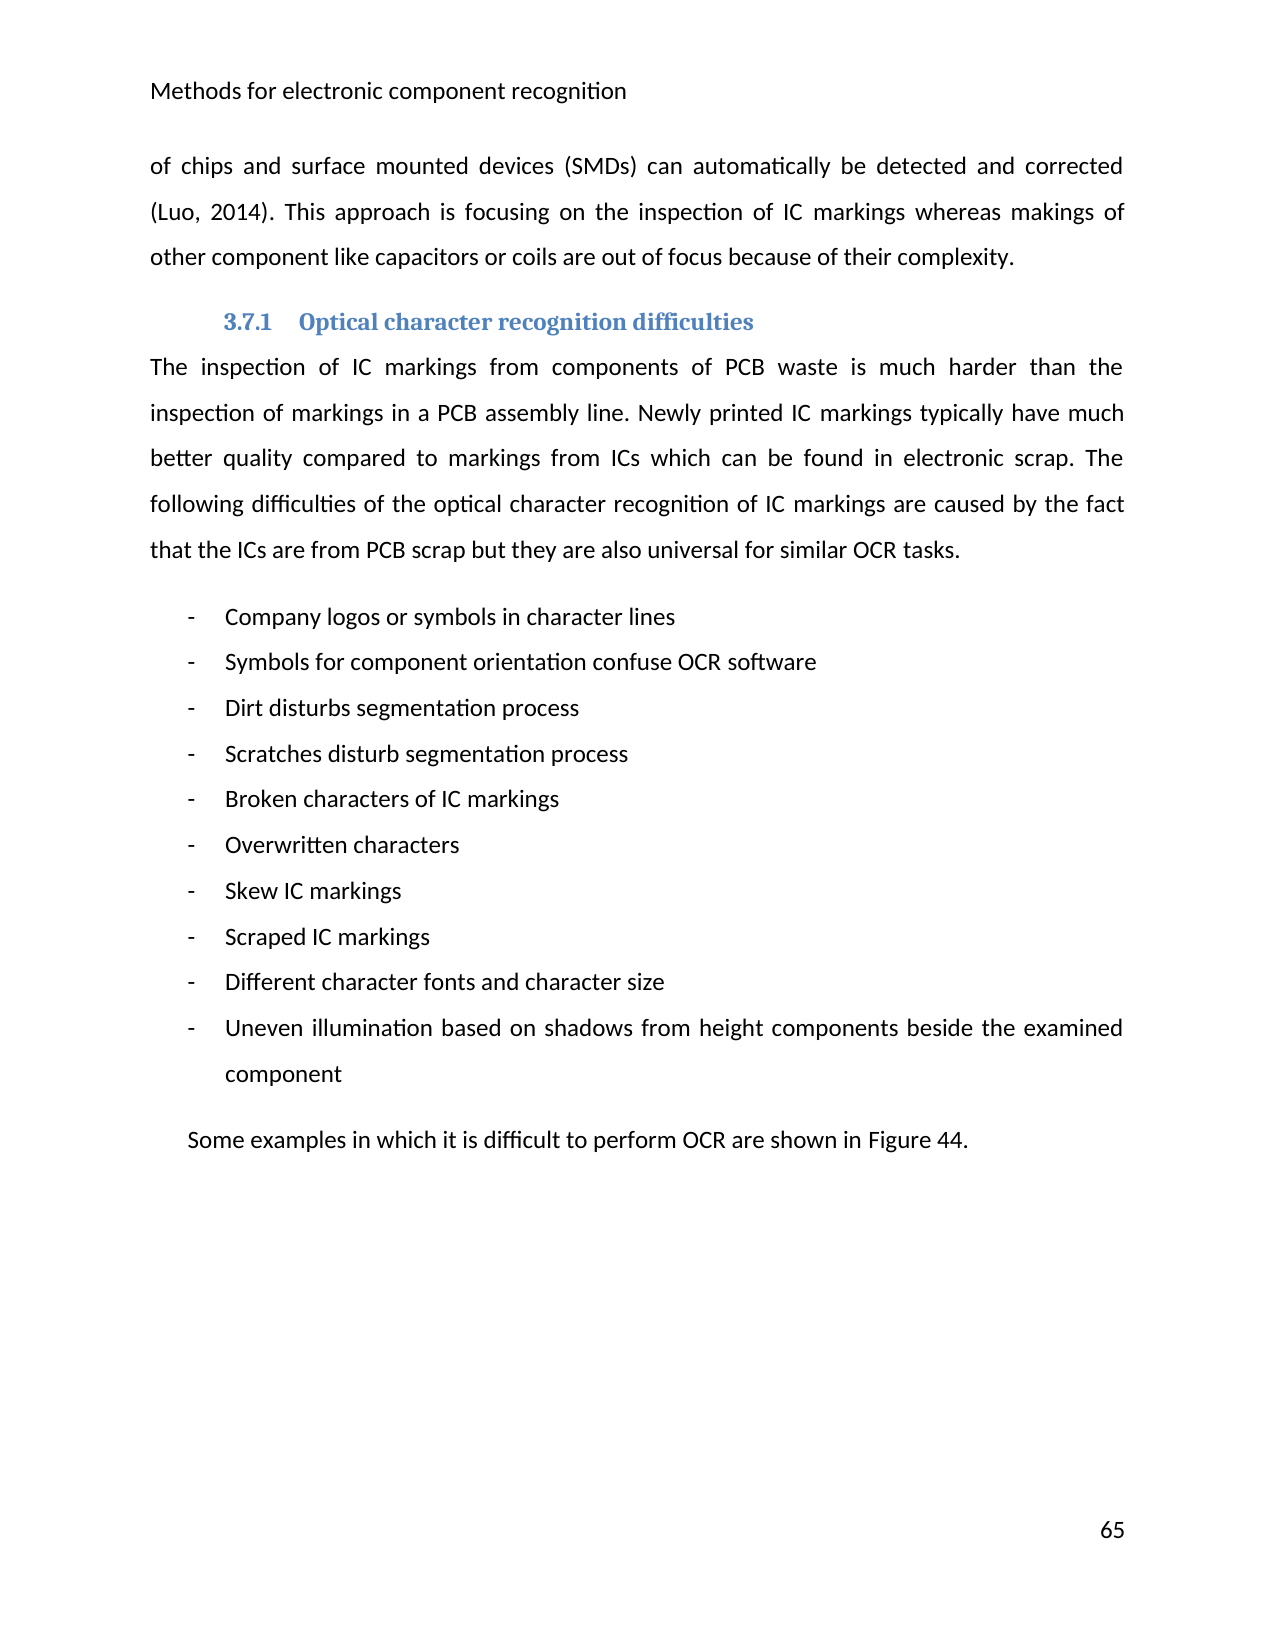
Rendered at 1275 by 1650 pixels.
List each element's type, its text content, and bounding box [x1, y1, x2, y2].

list Dirt disturbs segmentation process [187, 692, 1125, 723]
list Overwritten characters [187, 829, 1125, 860]
list Skew IC markings [187, 875, 1125, 906]
text The inspection of IC markings from components of PCB waste is much harder than the inspection of markings in a PCB assembly line. Newly printed IC markings typically have much better quality compared to markings from ICs which can be found in electronic scrap. The following difficulties of the optical character recognition of IC markings are caused by the fact that the ICs are from PCB scrap but they are also universal for similar OCR tasks. [150, 351, 1125, 564]
text Some examples in which it is difficult to perform OCR are shown in Figure 44. [187, 1124, 1125, 1155]
list Symbols for component orientation confuse OCR software [187, 646, 1125, 677]
list Scraped IC markings [187, 921, 1125, 951]
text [150, 150, 1125, 272]
list Broken characters of IC markings [187, 783, 1125, 814]
list Different character fonts and character size [187, 966, 1125, 997]
list Uneven illumination based on shadows from height components beside the examined component [187, 1012, 1125, 1088]
list Company logos or symbols in character lines [187, 601, 1125, 631]
subtitle Optical character recognition difficulties [224, 308, 1125, 337]
list Scratches disturb segmentation process [187, 738, 1125, 768]
